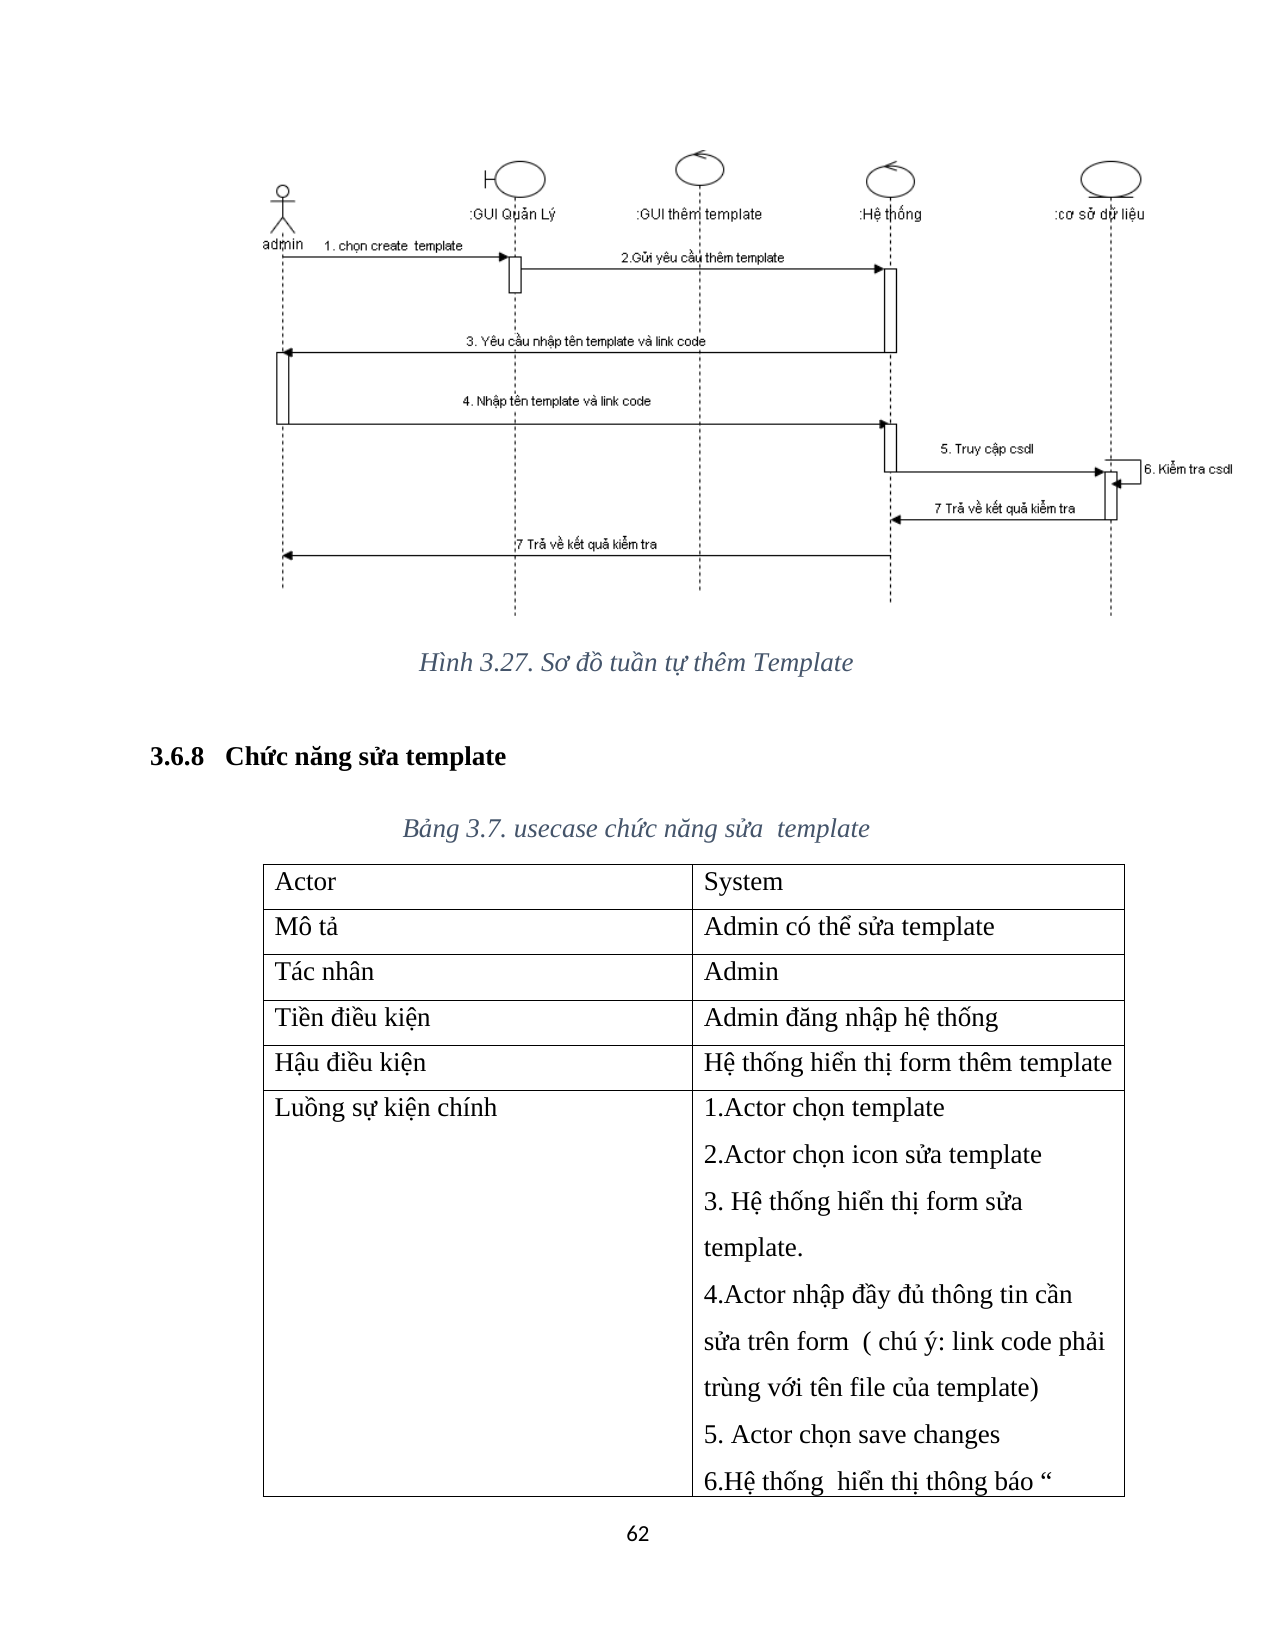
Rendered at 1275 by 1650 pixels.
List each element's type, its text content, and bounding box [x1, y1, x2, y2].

text Hình 3.20. Sơ đồ tuần tự thêm Template [150, 646, 1125, 677]
table_cell Admin có thể sửa template [693, 910, 1124, 954]
table_cell Tiền điều kiện [264, 1001, 692, 1045]
table_header System [693, 865, 1124, 909]
table_cell Hệ thống hiển thị form thêm template [693, 1046, 1124, 1090]
table_header Actor [264, 865, 692, 909]
table_cell Admin [693, 955, 1124, 1000]
table_cell Luồng sự kiện chính [264, 1091, 692, 1496]
picture [262, 150, 1238, 616]
table_cell Hậu điều kiện [264, 1046, 692, 1090]
text Bảng 3.7. usecase chức năng sửa template [150, 812, 1125, 843]
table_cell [693, 1091, 1124, 1496]
table_cell Mô tả [264, 910, 692, 954]
table_cell Tác nhân [264, 955, 692, 1000]
list Chức năng sửa template [150, 740, 1125, 771]
table_cell Admin đăng nhập hệ thống [693, 1001, 1124, 1045]
